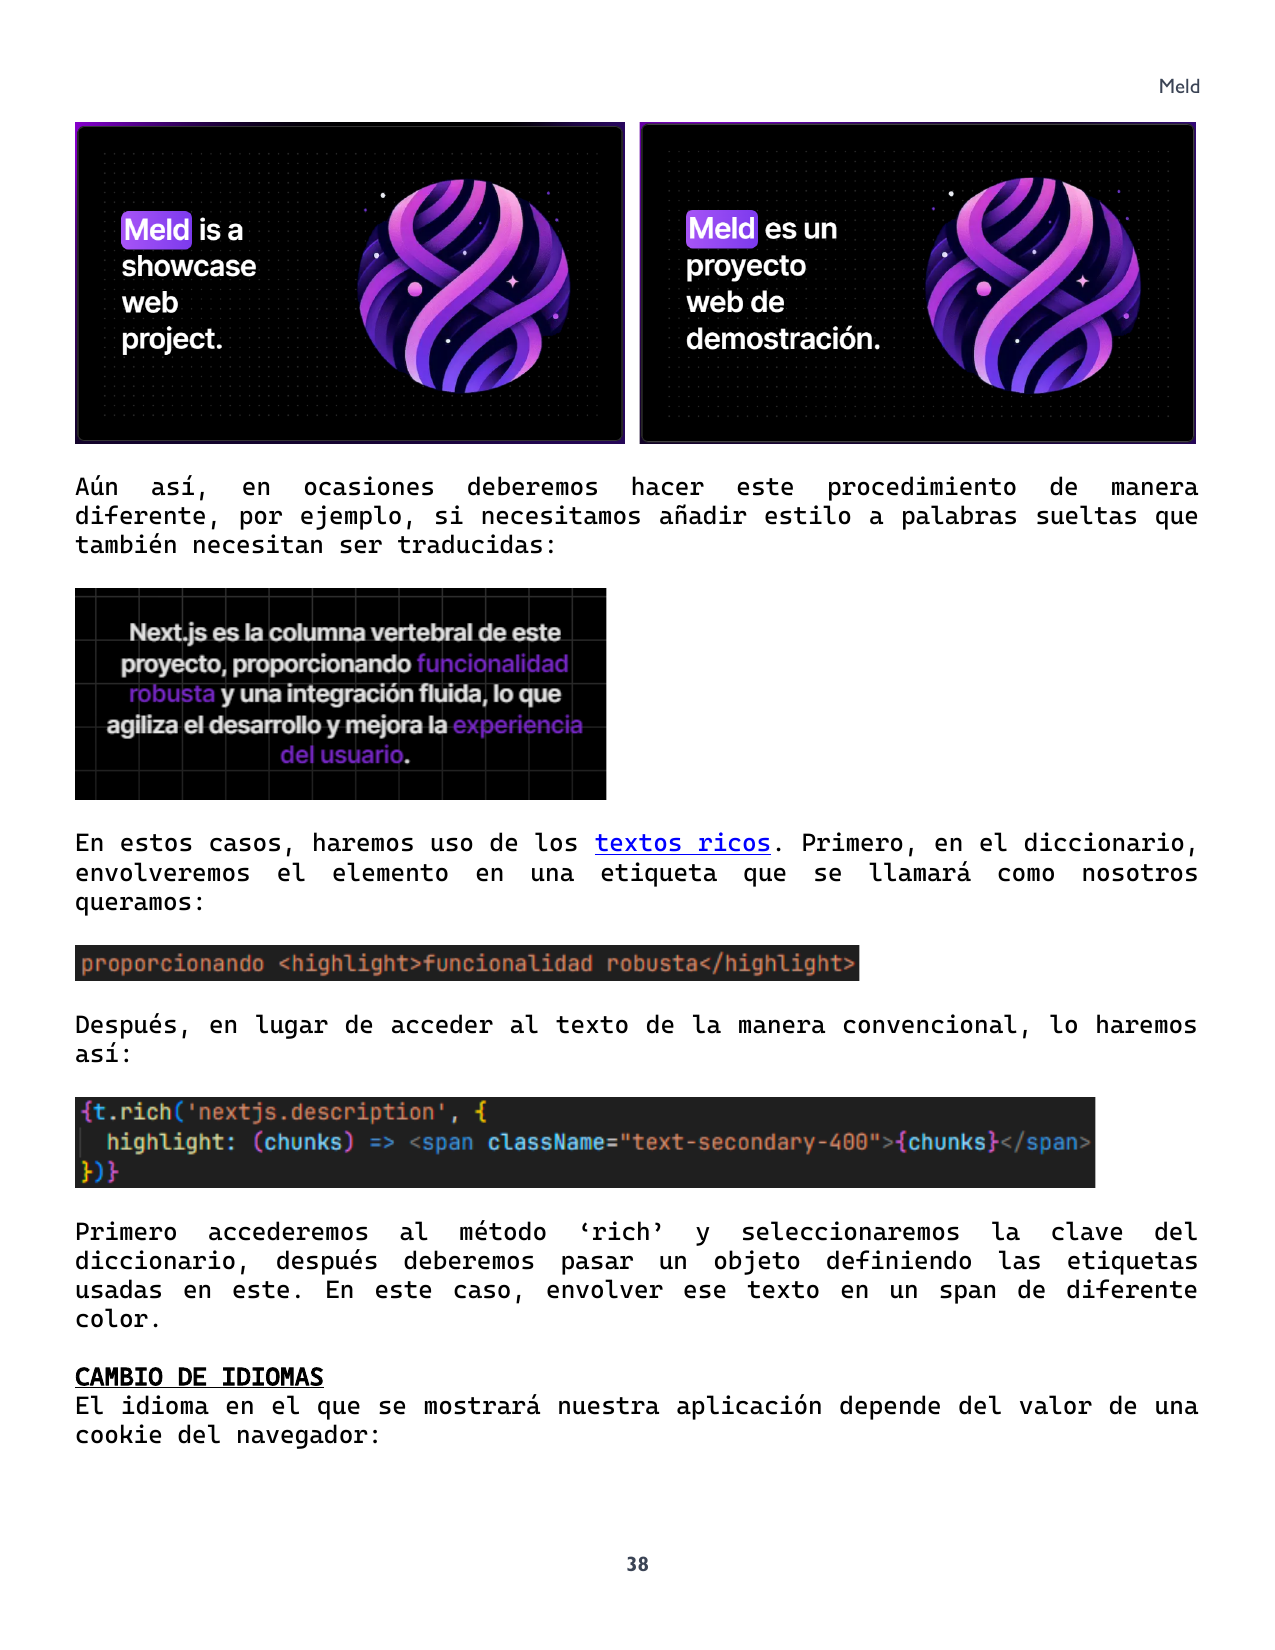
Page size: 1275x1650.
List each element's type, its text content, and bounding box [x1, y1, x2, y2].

text Aún así, en ocasiones deberemos hacer este procedimiento de manera diferente, por ejemplo, si necesitamos añadir estilo a palabras sueltas que también necesitan ser traducidas: [75, 472, 1200, 559]
picture [75, 588, 607, 800]
picture [639, 122, 1196, 444]
picture [75, 1097, 1096, 1188]
text En estos casos, haremos uso de los textos ricos. Primero, en el diccionario, envolveremos el elemento en una etiqueta que se llamará como nosotros queramos: [75, 829, 1200, 916]
text CAMBIO DE IDIOMAS [75, 1362, 1200, 1391]
text El idioma en el que se mostrará nuestra aplicación depende del valor de una cookie del navegador: [75, 1391, 1200, 1449]
picture [75, 945, 860, 981]
text Después, en lugar de acceder al texto de la manera convencional, lo haremos así: [75, 1010, 1200, 1068]
picture [75, 122, 625, 444]
text Primero accederemos al método ‘rich’ y seleccionaremos la clave del diccionario, después deberemos pasar un objeto definiendo las etiquetas usadas en este. En este caso, envolver ese texto en un span de diferente color. [75, 1217, 1200, 1333]
